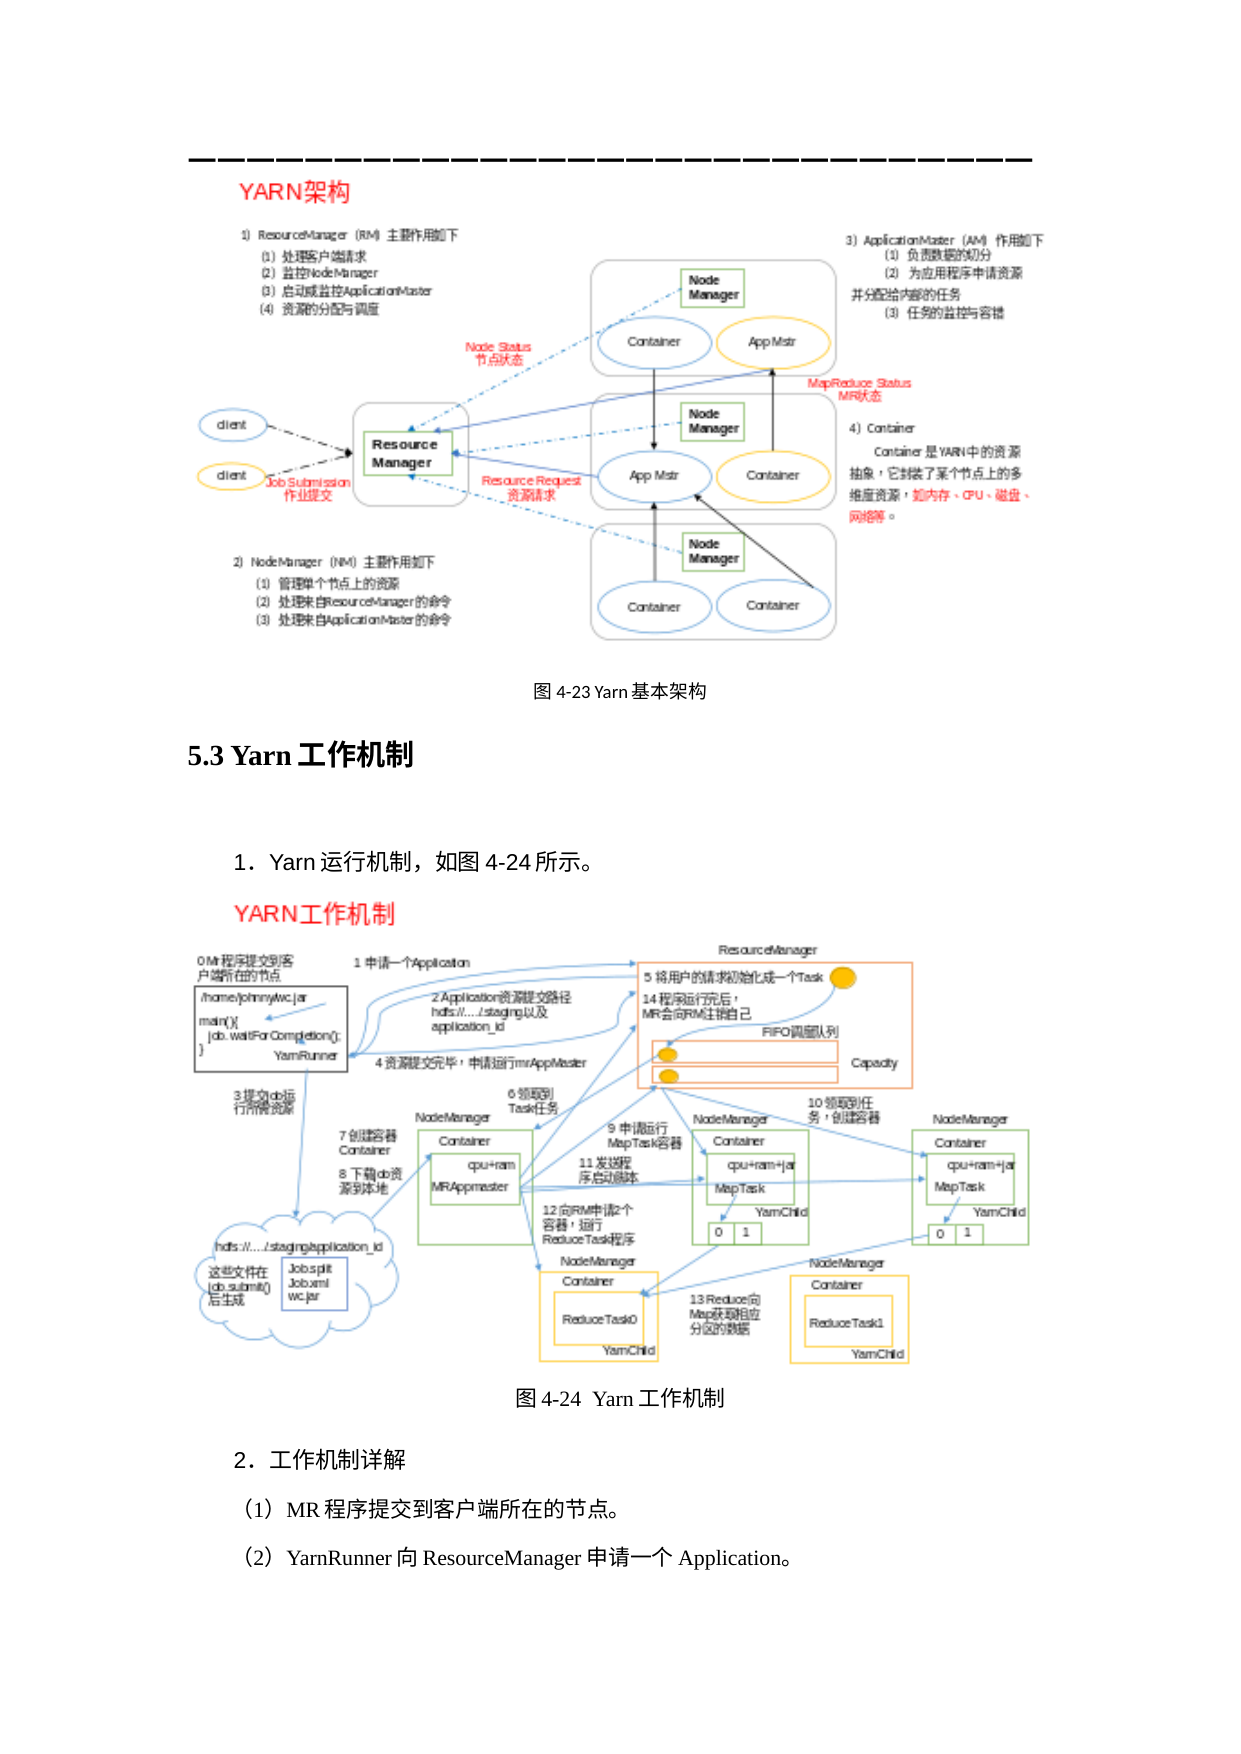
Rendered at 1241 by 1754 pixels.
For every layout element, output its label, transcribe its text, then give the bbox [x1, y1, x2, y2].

text 图4-23 Yarn基本架构 [187, 674, 1053, 706]
text 2．工作机制详解 [187, 1426, 1053, 1491]
subtitle 5.3 Yarn工作机制 [187, 720, 1053, 785]
text 图4-24 Yarn工作机制 [187, 1381, 1053, 1413]
text （2）YarnRunner向ResourceManager申请一个Application。 [187, 1539, 1053, 1572]
text （1）MR程序提交到客户端所在的节点。 [187, 1491, 1053, 1524]
text 1．Yarn运行机制，如图4-24所示。 [187, 828, 1053, 893]
